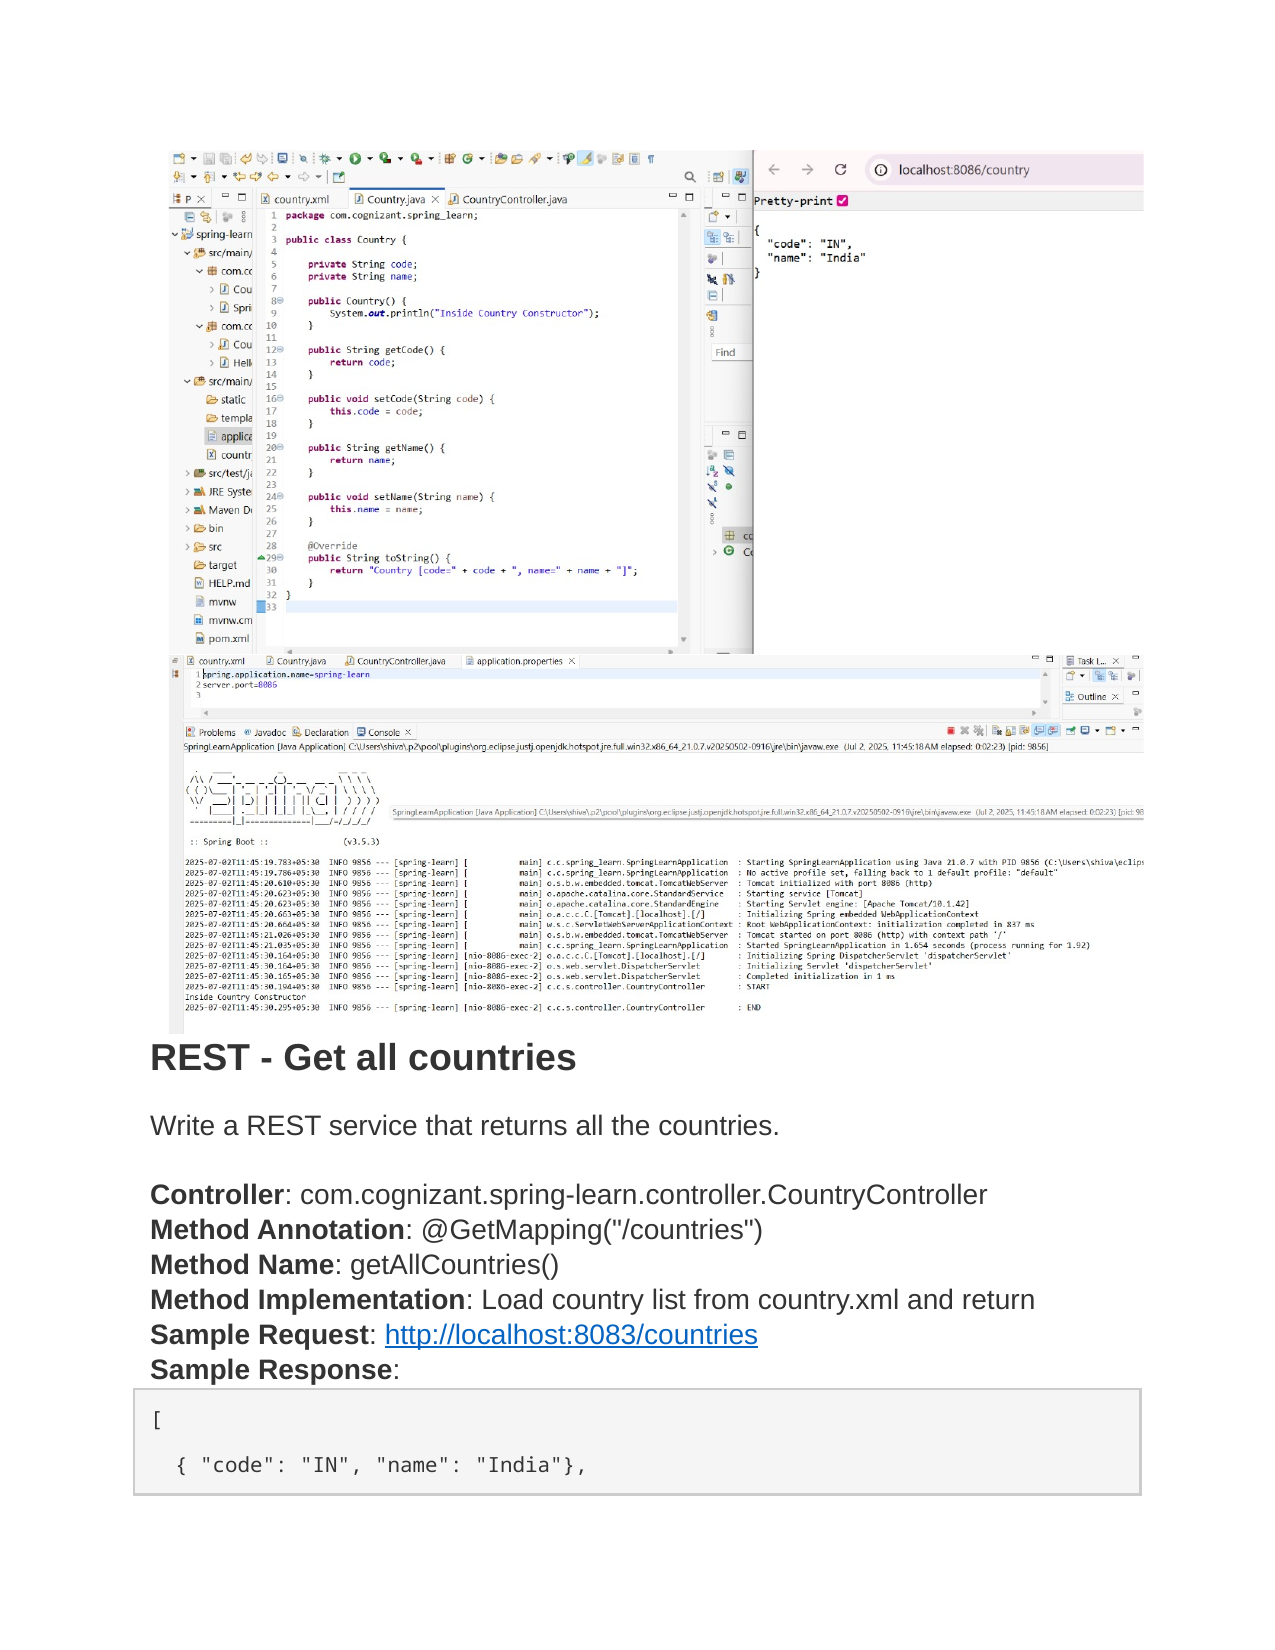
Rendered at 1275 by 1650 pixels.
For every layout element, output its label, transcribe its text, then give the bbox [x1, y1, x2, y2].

text { "code": "IN", "name": "India"}, [135, 1434, 1139, 1493]
text [ [135, 1390, 1139, 1433]
text REST - Get all countries Write a REST service that returns all the countries. Controller: com.cognizant.spring-learn.controller.CountryController Method Annotation: @GetMapping("/countries") Method Name: getAllCountries() Method Implementation: Load country list from country.xml and return Sample Request: http://localhost:8083/countries Sample Response: [150, 1036, 1125, 1385]
